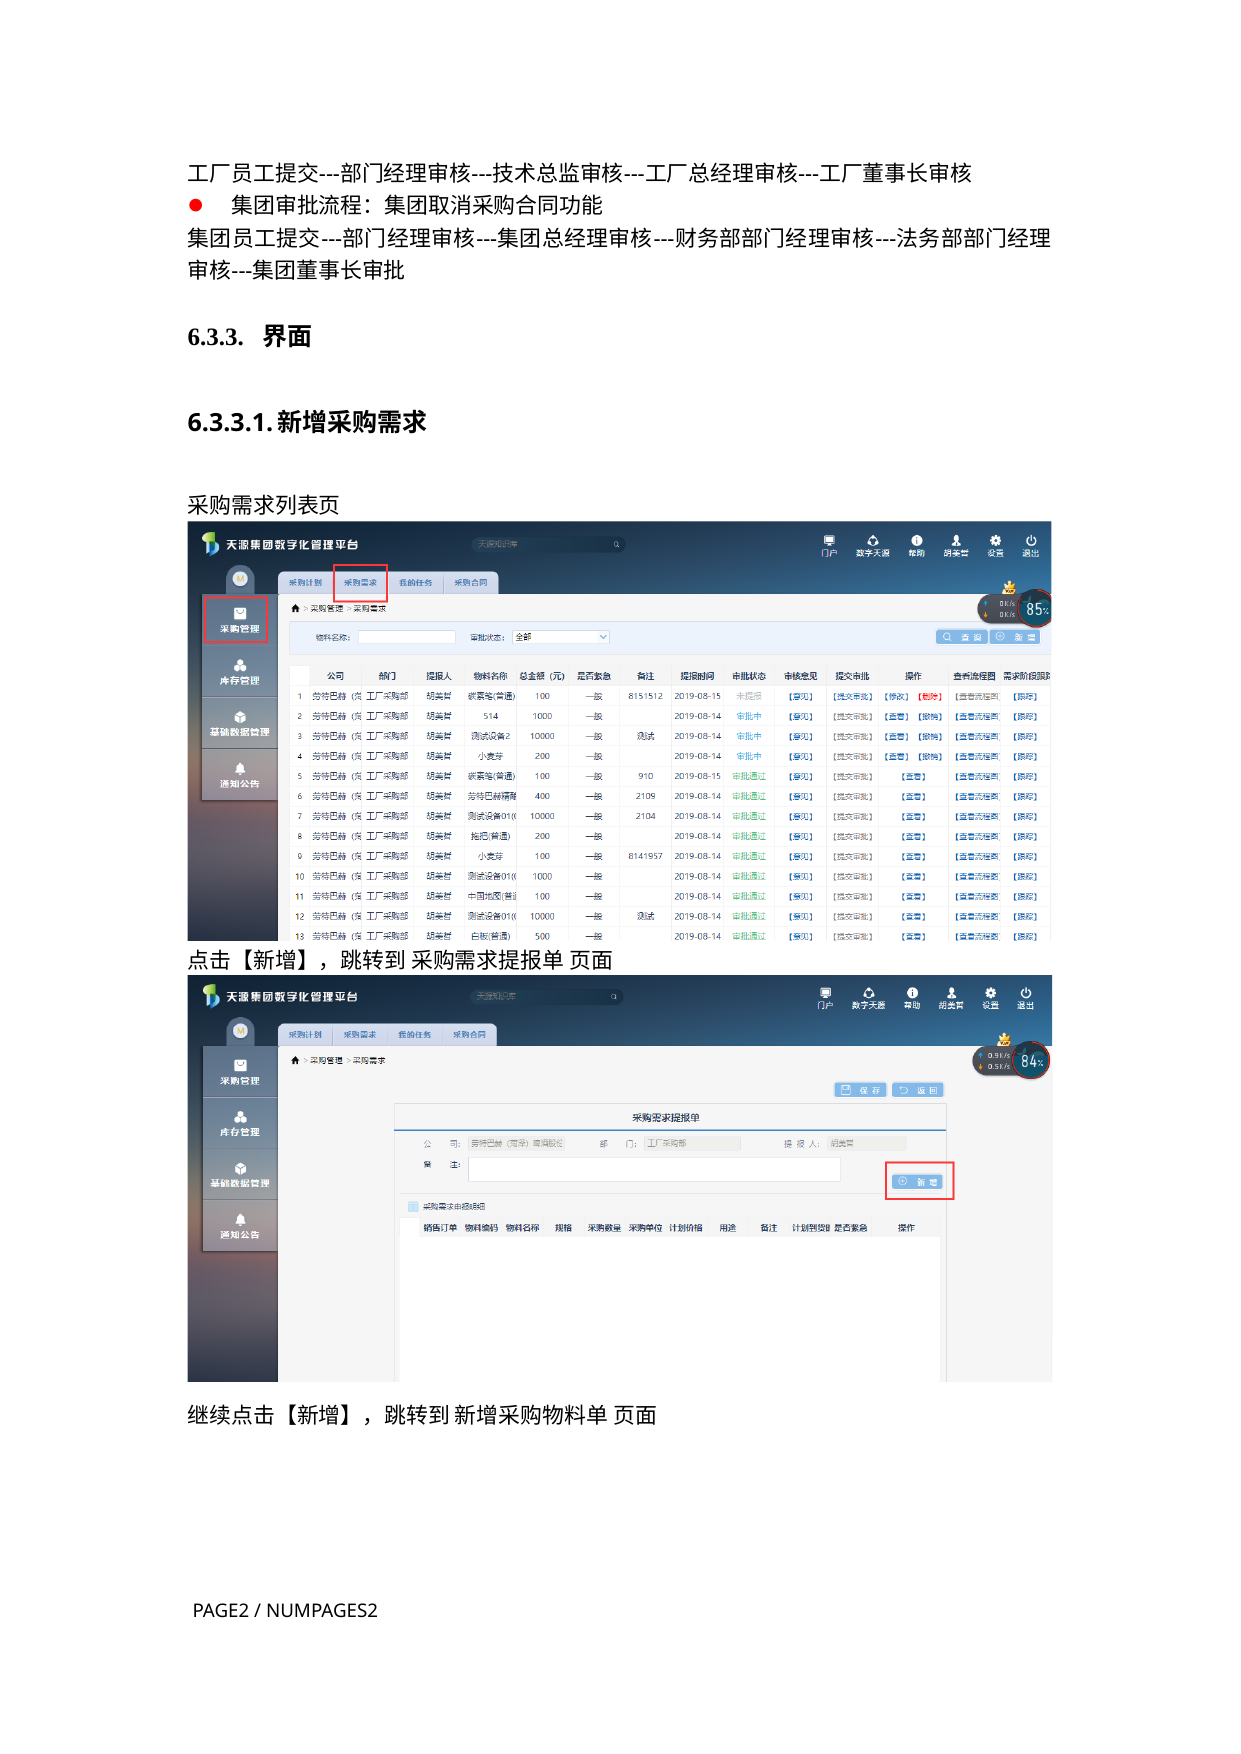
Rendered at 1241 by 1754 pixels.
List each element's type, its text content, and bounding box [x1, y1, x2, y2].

text 点击【新增】，跳转到 采购需求提报单 页面 [187, 943, 1053, 975]
text 采购需求列表页 [187, 488, 1053, 520]
list 集团审批流程：集团取消采购合同功能 [187, 188, 1053, 221]
list 界面 [187, 302, 1053, 367]
list 新增采购需求 [187, 388, 1053, 453]
text 继续点击【新增】，跳转到 新增采购物料单 页面 [187, 1398, 1053, 1430]
picture [187, 975, 1053, 1382]
text 工厂员工提交---部门经理审核---技术总监审核---工厂总经理审核---工厂董事长审核 [187, 156, 1053, 188]
text 集团员工提交---部门经理审核---集团总经理审核---财务部部门经理审核---法务部部门经理审核---集团董事长审批 [187, 221, 1053, 286]
picture [187, 520, 1052, 941]
